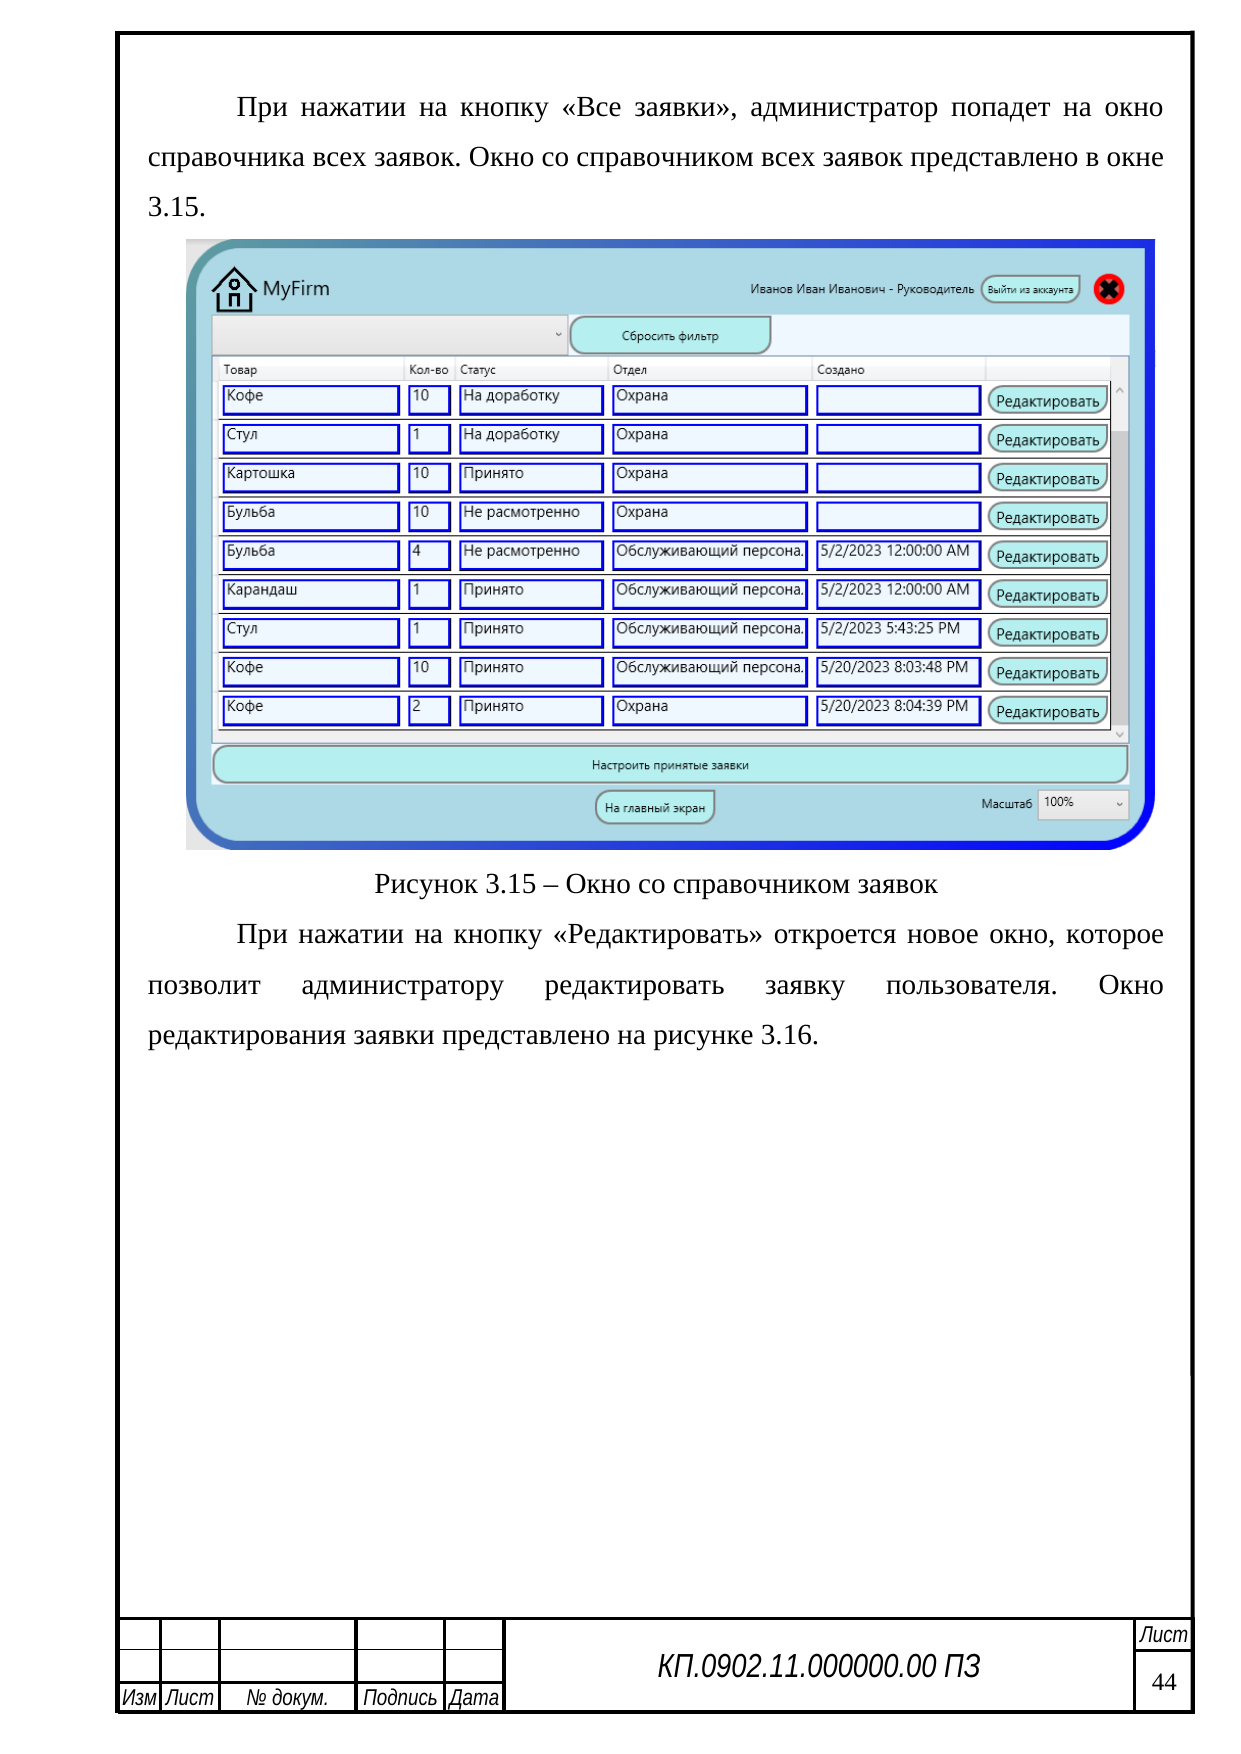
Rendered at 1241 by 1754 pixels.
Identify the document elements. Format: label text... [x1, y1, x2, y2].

text Рисунок 3.15 – Окно со справочником заявок [118, 866, 1194, 900]
text При нажатии на кнопку «Редактировать» откроется новое окно, которое позволит администратору редактировать заявку пользователя. Окно редактирования заявки представлено на рисунке 3.16. [148, 917, 1164, 1051]
text При нажатии на кнопку «Все заявки», администратор попадет на окно справочника всех заявок. Окно со справочником всех заявок представлено в окне 3.15. [148, 89, 1164, 223]
picture [186, 239, 1156, 850]
